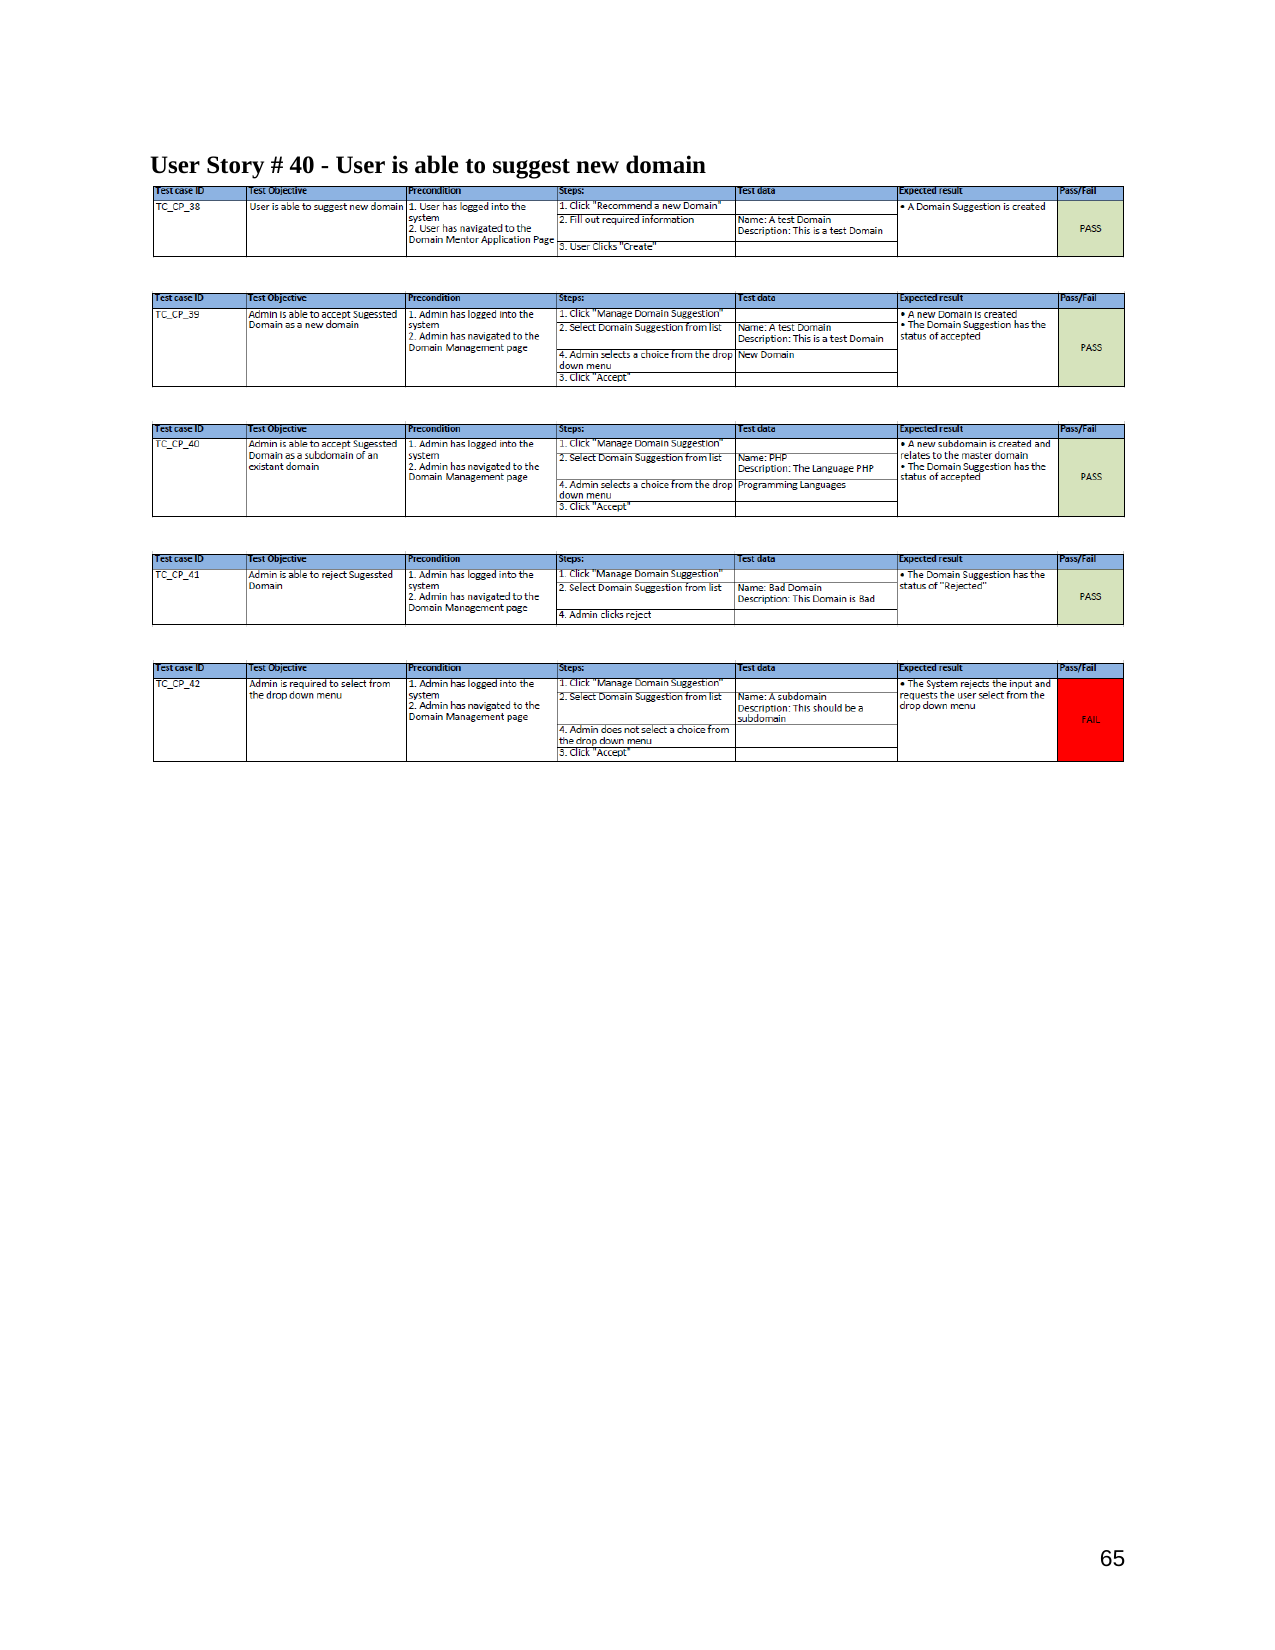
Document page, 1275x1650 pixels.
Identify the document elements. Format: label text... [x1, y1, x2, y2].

picture [150, 551, 1125, 627]
picture [150, 182, 1125, 258]
picture [150, 660, 1125, 763]
picture [150, 421, 1125, 518]
text User Story # 40 - User is able to suggest new domain [150, 150, 1125, 182]
picture [150, 291, 1125, 388]
